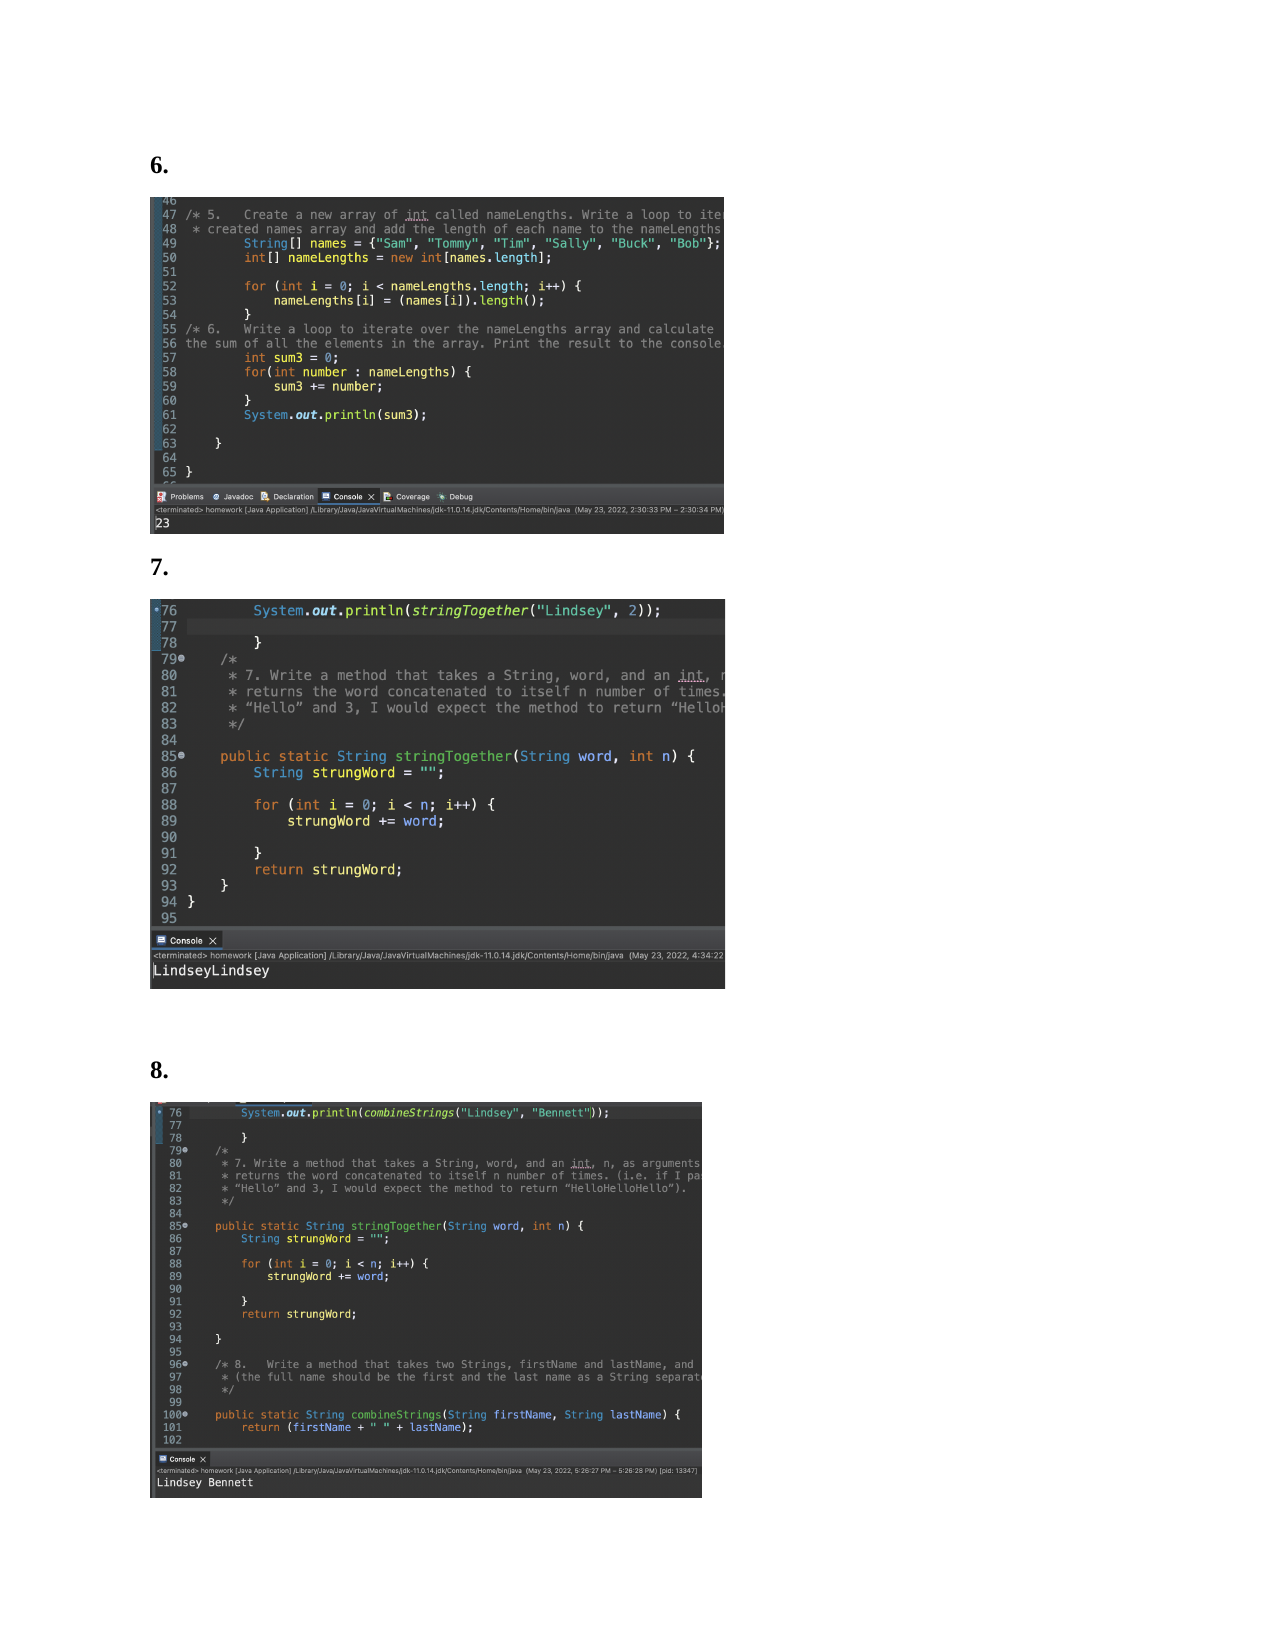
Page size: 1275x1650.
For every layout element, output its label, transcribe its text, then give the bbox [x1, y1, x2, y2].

text 6. [150, 150, 1125, 179]
picture [150, 1102, 702, 1498]
picture [150, 599, 726, 989]
text 7. [150, 552, 1125, 581]
text 8. [150, 1055, 1125, 1084]
picture [150, 197, 724, 534]
